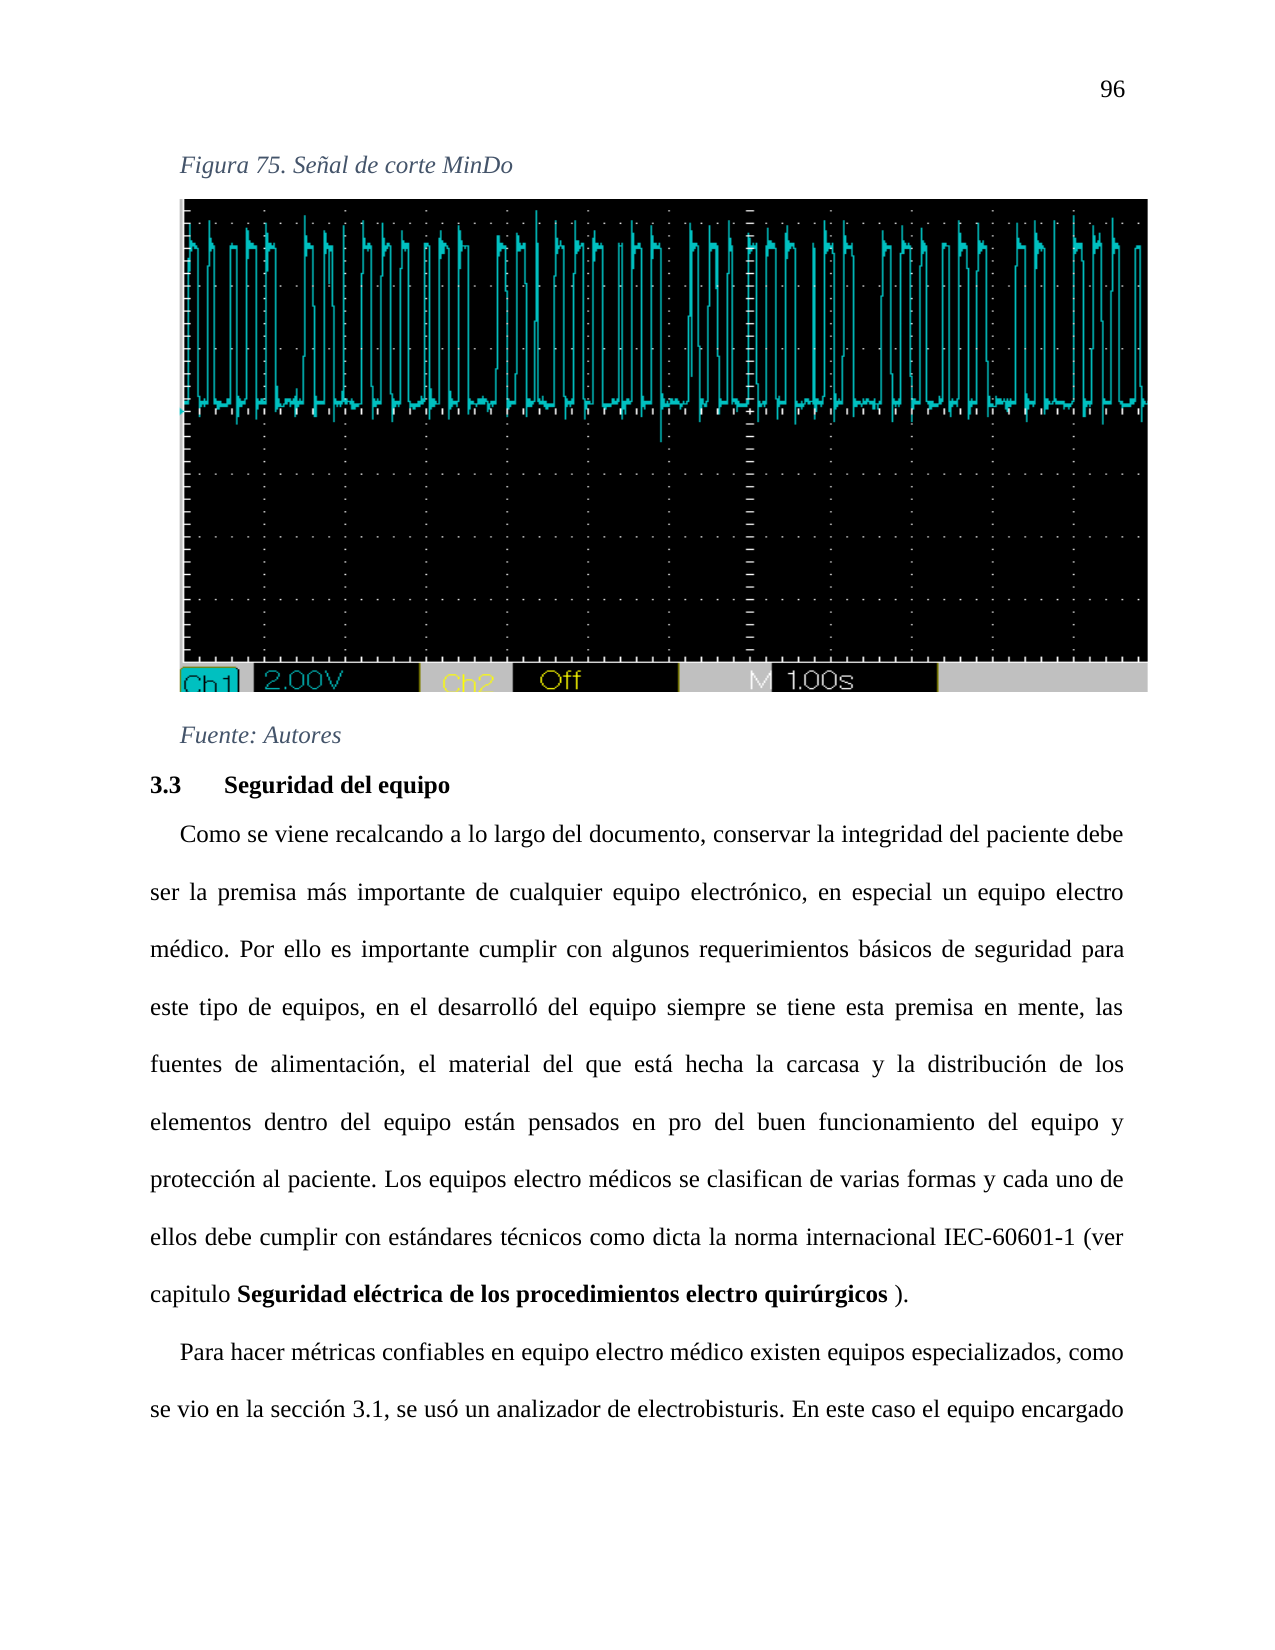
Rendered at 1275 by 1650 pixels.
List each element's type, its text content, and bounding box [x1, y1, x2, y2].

text Fuente: Autores [150, 720, 1125, 749]
subtitle Seguridad del equipo [150, 770, 1125, 798]
text Como se viene recalcando a lo largo del documento, conservar la integridad del paciente debe ser la premisa más importante de cualquier equipo electrónico, en especial un equipo electro médico. Por ello es importante cumplir con algunos requerimientos básicos de seguridad para este tipo de equipos, en el desarrolló del equipo siempre se tiene esta premisa en mente, las fuentes de alimentación, el material del que está hecha la carcasa y la distribución de los elementos dentro del equipo están pensados en pro del buen funcionamiento del equipo y protección al paciente. Los equipos electro médicos se clasifican de varias formas y cada uno de ellos debe cumplir con estándares técnicos como dicta la norma internacional IEC-60601-1 (ver capitulo Seguridad eléctrica de los procedimientos electro quirúrgicos ). [150, 819, 1125, 1308]
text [150, 1337, 1125, 1423]
text Figura 75. Señal de corte MinDo [150, 150, 1125, 179]
picture [179, 199, 1148, 692]
